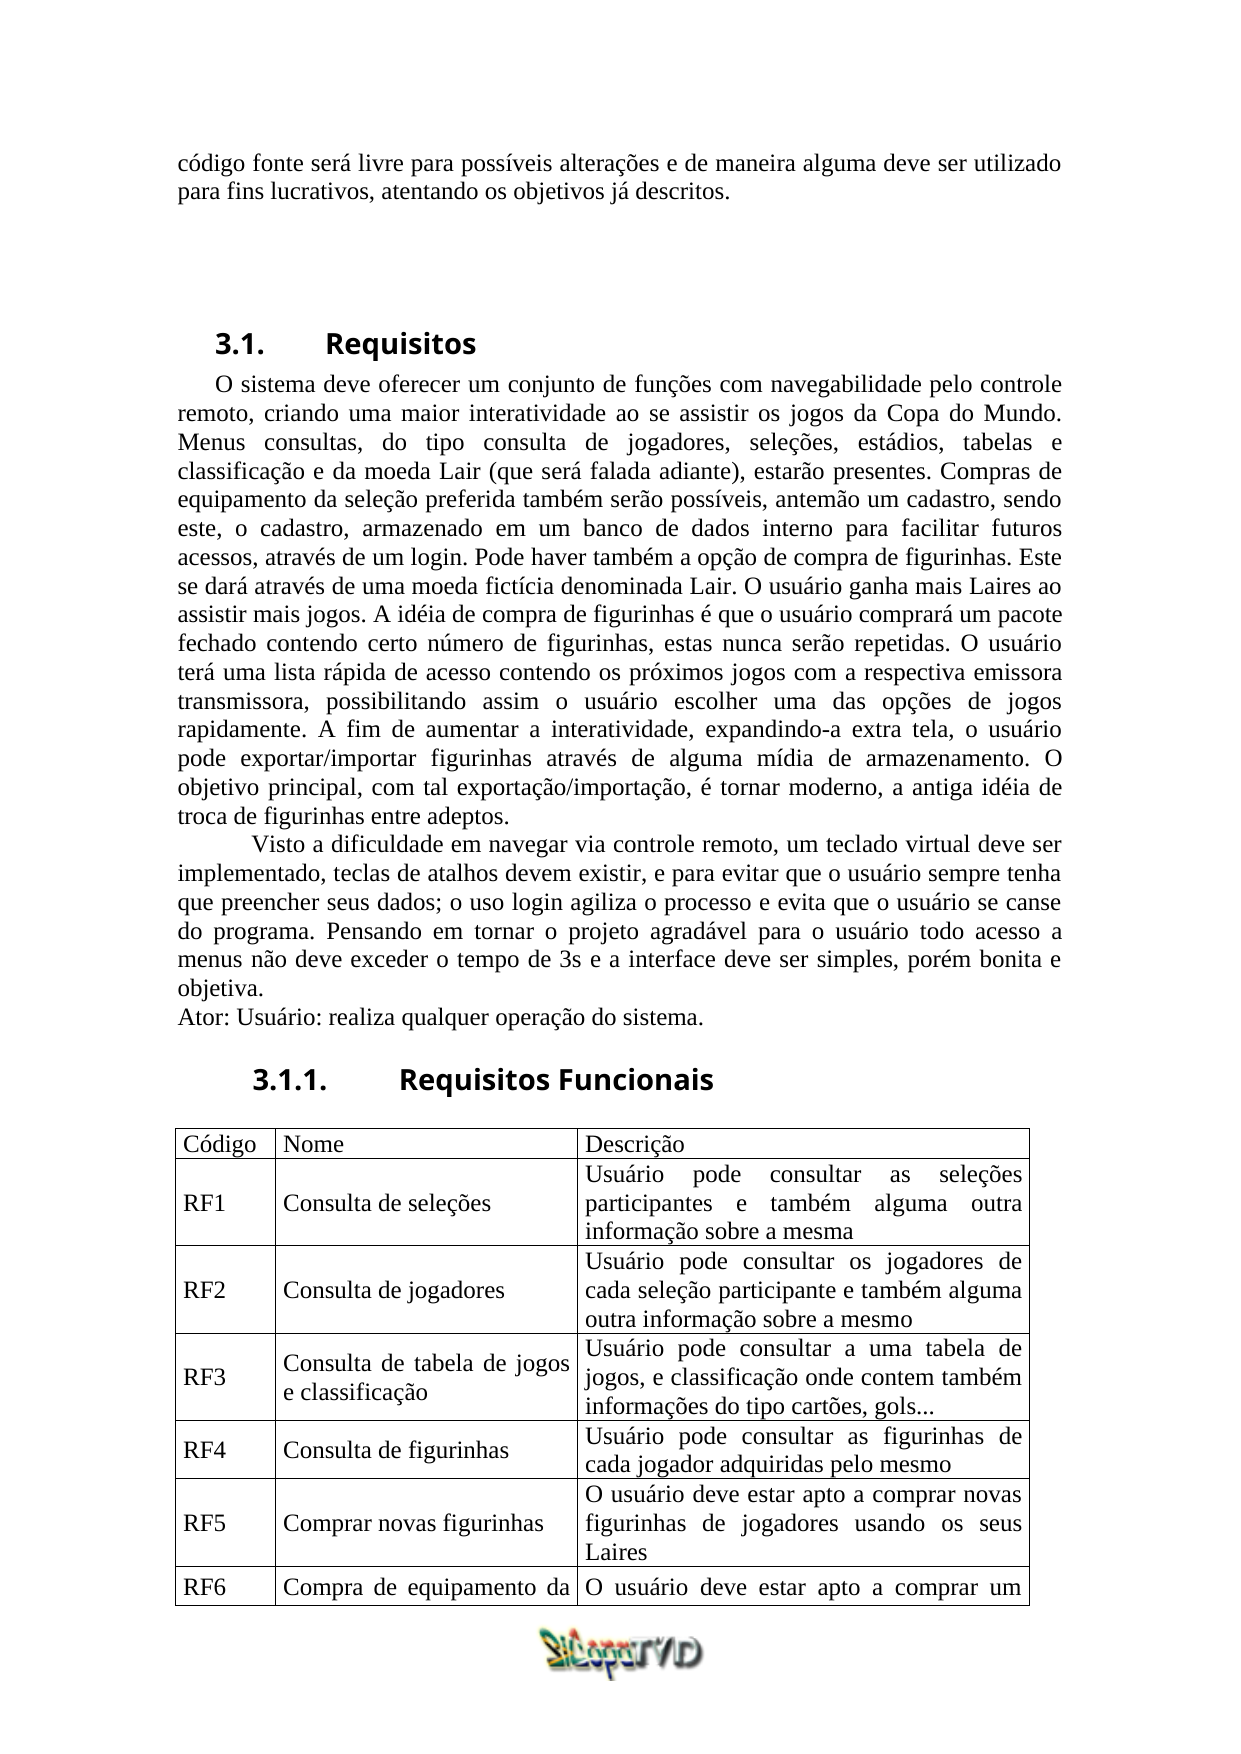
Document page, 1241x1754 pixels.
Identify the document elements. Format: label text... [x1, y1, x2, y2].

table_header Descrição [578, 1129, 1029, 1158]
table_cell Consulta de tabela de jogos e classificação [276, 1334, 577, 1420]
table_cell O usuário deve estar apto a comprar novas figurinhas de jogadores usando os seus Laires [578, 1479, 1029, 1566]
table_cell RF2 [176, 1246, 275, 1332]
table_cell Consulta de seleções [276, 1159, 577, 1245]
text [177, 148, 1063, 205]
table_cell Usuário pode consultar os jogadores de cada seleção participante e também alguma outra informação sobre a mesmo [578, 1246, 1029, 1332]
text Visto a dificuldade em navegar via controle remoto, um teclado virtual deve ser implementado, teclas de atalhos devem existir, e para evitar que o usuário sempre tenha que preencher seus dados; o uso login agiliza o processo e evita que o usuário se canse do programa. Pensando em tornar o projeto agradável para o usuário todo acesso a menus não deve exceder o tempo de 3s e a interface deve ser simples, porém bonita e objetiva. [177, 829, 1063, 1002]
text O sistema deve oferecer um conjunto de funções com navegabilidade pelo controle remoto, criando uma maior interatividade ao se assistir os jogos da Copa do Mundo. Menus consultas, do tipo consulta de jogadores, seleções, estádios, tabelas e classificação e da moeda Lair (que será falada adiante), estarão presentes. Compras de equipamento da seleção preferida também serão possíveis, antemão um cadastro, sendo este, o cadastro, armazenado em um banco de dados interno para facilitar futuros acessos, através de um login. Pode haver também a opção de compra de figurinhas. Este se dará através de uma moeda fictícia denominada Lair. O usuário ganha mais Laires ao assistir mais jogos. A idéia de compra de figurinhas é que o usuário comprará um pacote fechado contendo certo número de figurinhas, estas nunca serão repetidas. O usuário terá uma lista rápida de acesso contendo os próximos jogos com a respectiva emissora transmissora, possibilitando assim o usuário escolher uma das opções de jogos rapidamente. A fim de aumentar a interatividade, expandindo-a extra tela, o usuário pode exportar/importar figurinhas através de alguma mídia de armazenamento. O objetivo principal, com tal exportação/importação, é tornar moderno, a antiga idéia de troca de figurinhas entre adeptos. [177, 369, 1063, 829]
table_cell Usuário pode consultar as seleções participantes e também alguma outra informação sobre a mesma [578, 1159, 1029, 1245]
table_cell Usuário pode consultar a uma tabela de jogos, e classificação onde contem também informações do tipo cartões, gols... [578, 1334, 1029, 1420]
table_cell RF4 [176, 1421, 275, 1478]
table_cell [276, 1567, 577, 1605]
table_cell Comprar novas figurinhas [276, 1479, 577, 1566]
table_cell Consulta de figurinhas [276, 1421, 577, 1478]
text Ator: Usuário: realiza qualquer operação do sistema. [177, 1002, 1063, 1031]
table_header Código [176, 1129, 275, 1158]
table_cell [578, 1567, 1029, 1605]
table_cell RF5 [176, 1479, 275, 1566]
table_cell Consulta de jogadores [276, 1246, 577, 1332]
list Requisitos Funcionais [252, 1059, 1063, 1099]
table_cell Usuário pode consultar as figurinhas de cada jogador adquiridas pelo mesmo [578, 1421, 1029, 1478]
table_header Nome [276, 1129, 577, 1158]
table_cell RF3 [176, 1334, 275, 1420]
picture [535, 1623, 706, 1681]
table_cell RF6 [176, 1567, 275, 1605]
subtitle Requisitos [215, 324, 1063, 363]
table_cell RF1 [176, 1159, 275, 1245]
